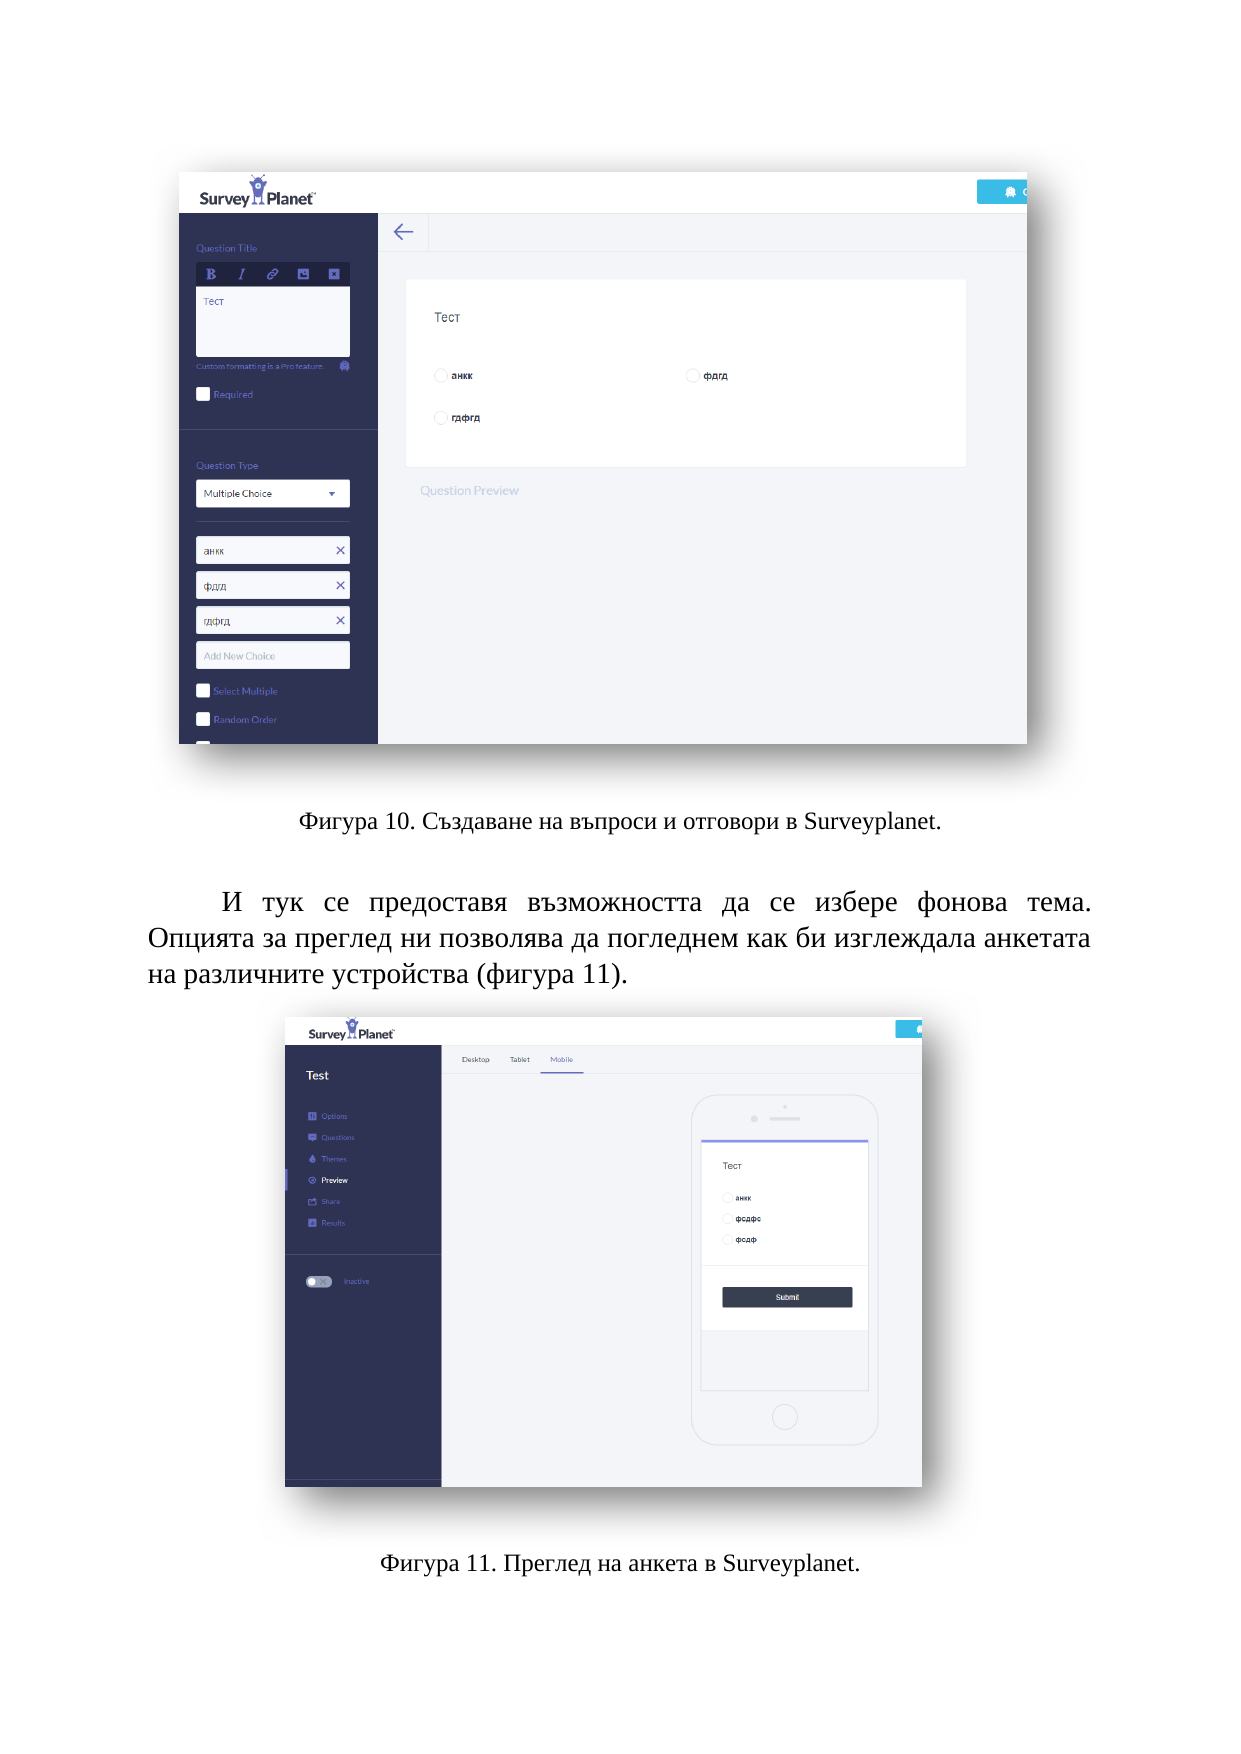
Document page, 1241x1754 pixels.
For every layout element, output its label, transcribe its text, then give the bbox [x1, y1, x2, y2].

text Фигура 10. Създаване на въпроси и отговори в Surveyplanet. [148, 806, 1093, 835]
text И тук се предоставя възможността да се избере фонова тема. Опцията за преглед ни позволява да погледнем как би изглеждала анкетата на различните устройства (фигура 11). [148, 884, 1093, 990]
text Фигура 11. Преглед на анкета в Surveyplanet. [148, 1548, 1093, 1577]
picture [179, 172, 1027, 744]
picture [285, 1017, 922, 1487]
